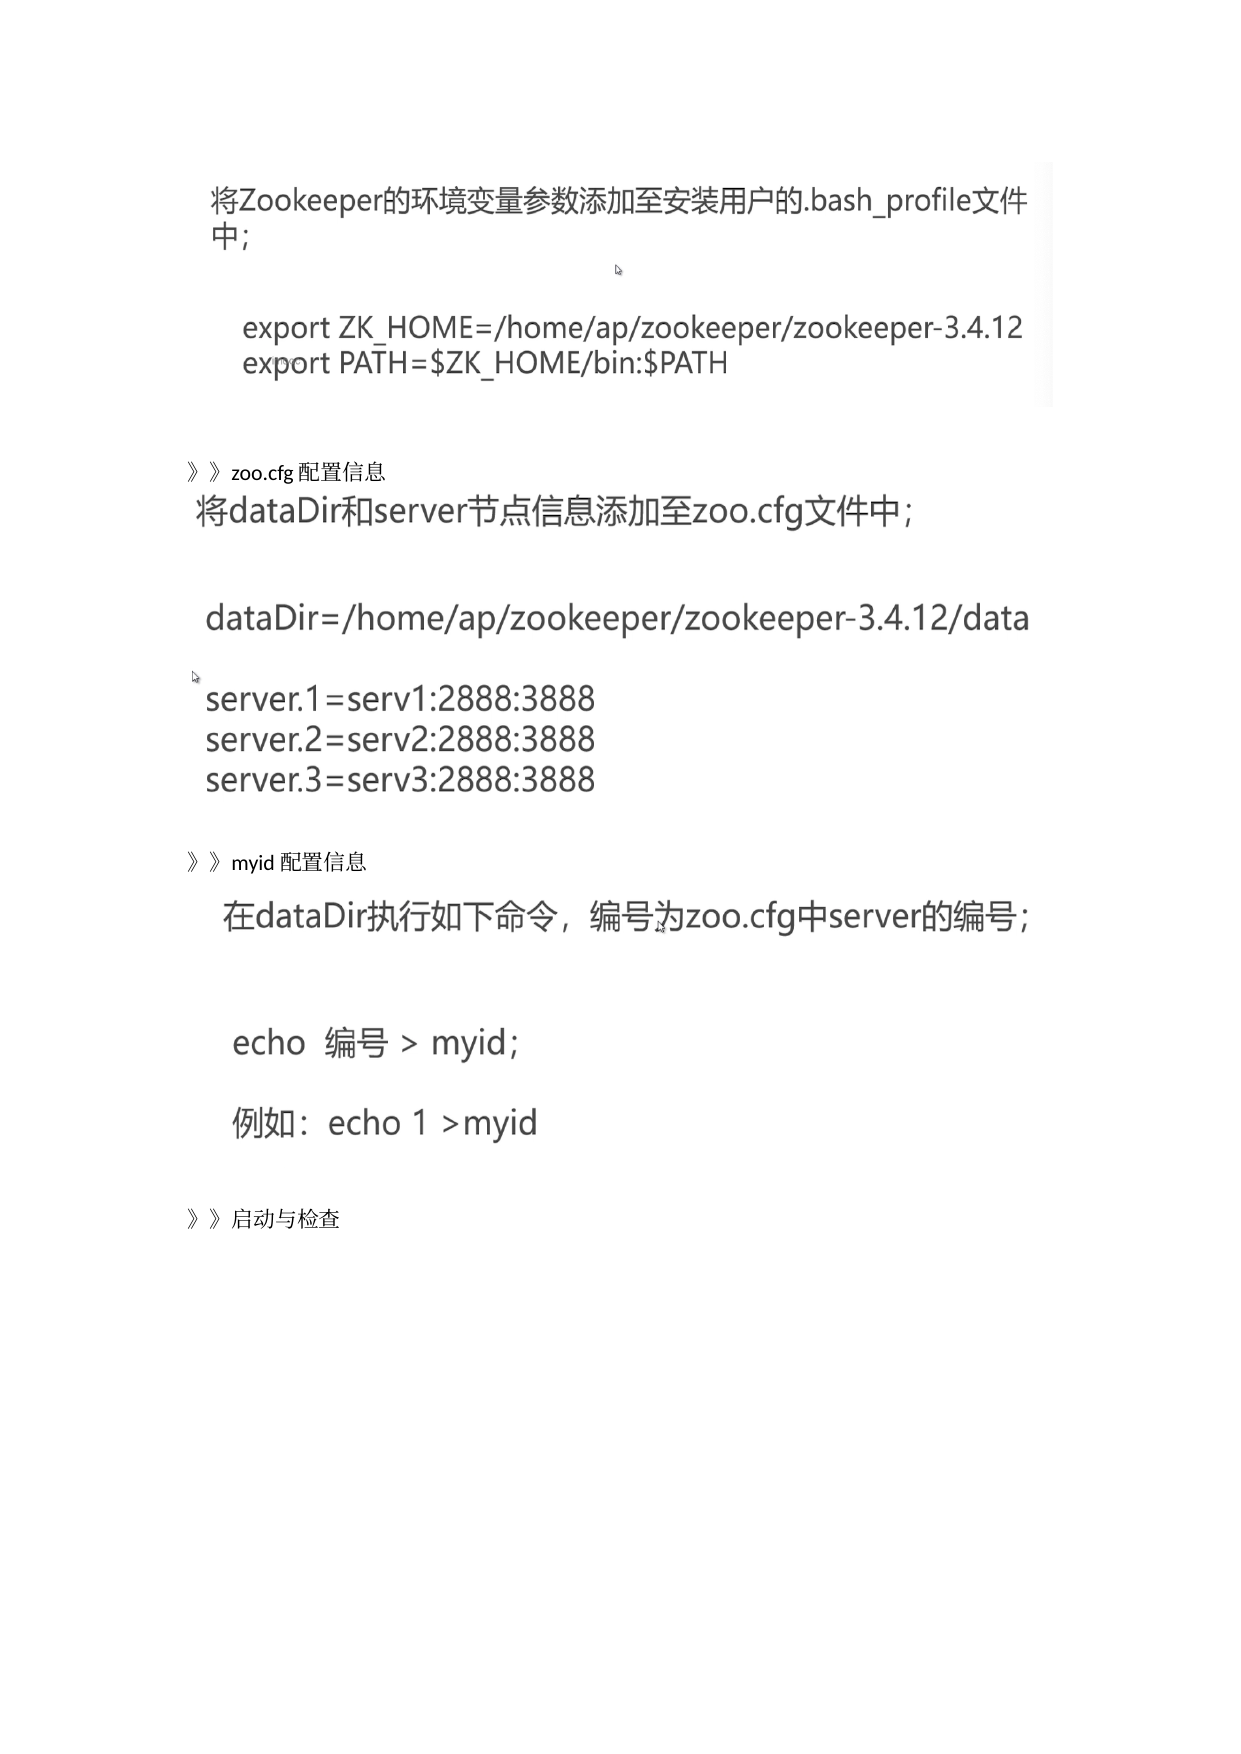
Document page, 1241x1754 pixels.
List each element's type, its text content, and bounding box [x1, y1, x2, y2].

text 》》myid 配置信息 [187, 844, 1053, 877]
text 》》zoo.cfg 配置信息 [187, 454, 1053, 487]
text 》》启动与检查 [187, 1202, 1053, 1234]
picture [187, 877, 1053, 1175]
picture [187, 162, 1053, 407]
picture [187, 487, 1053, 811]
